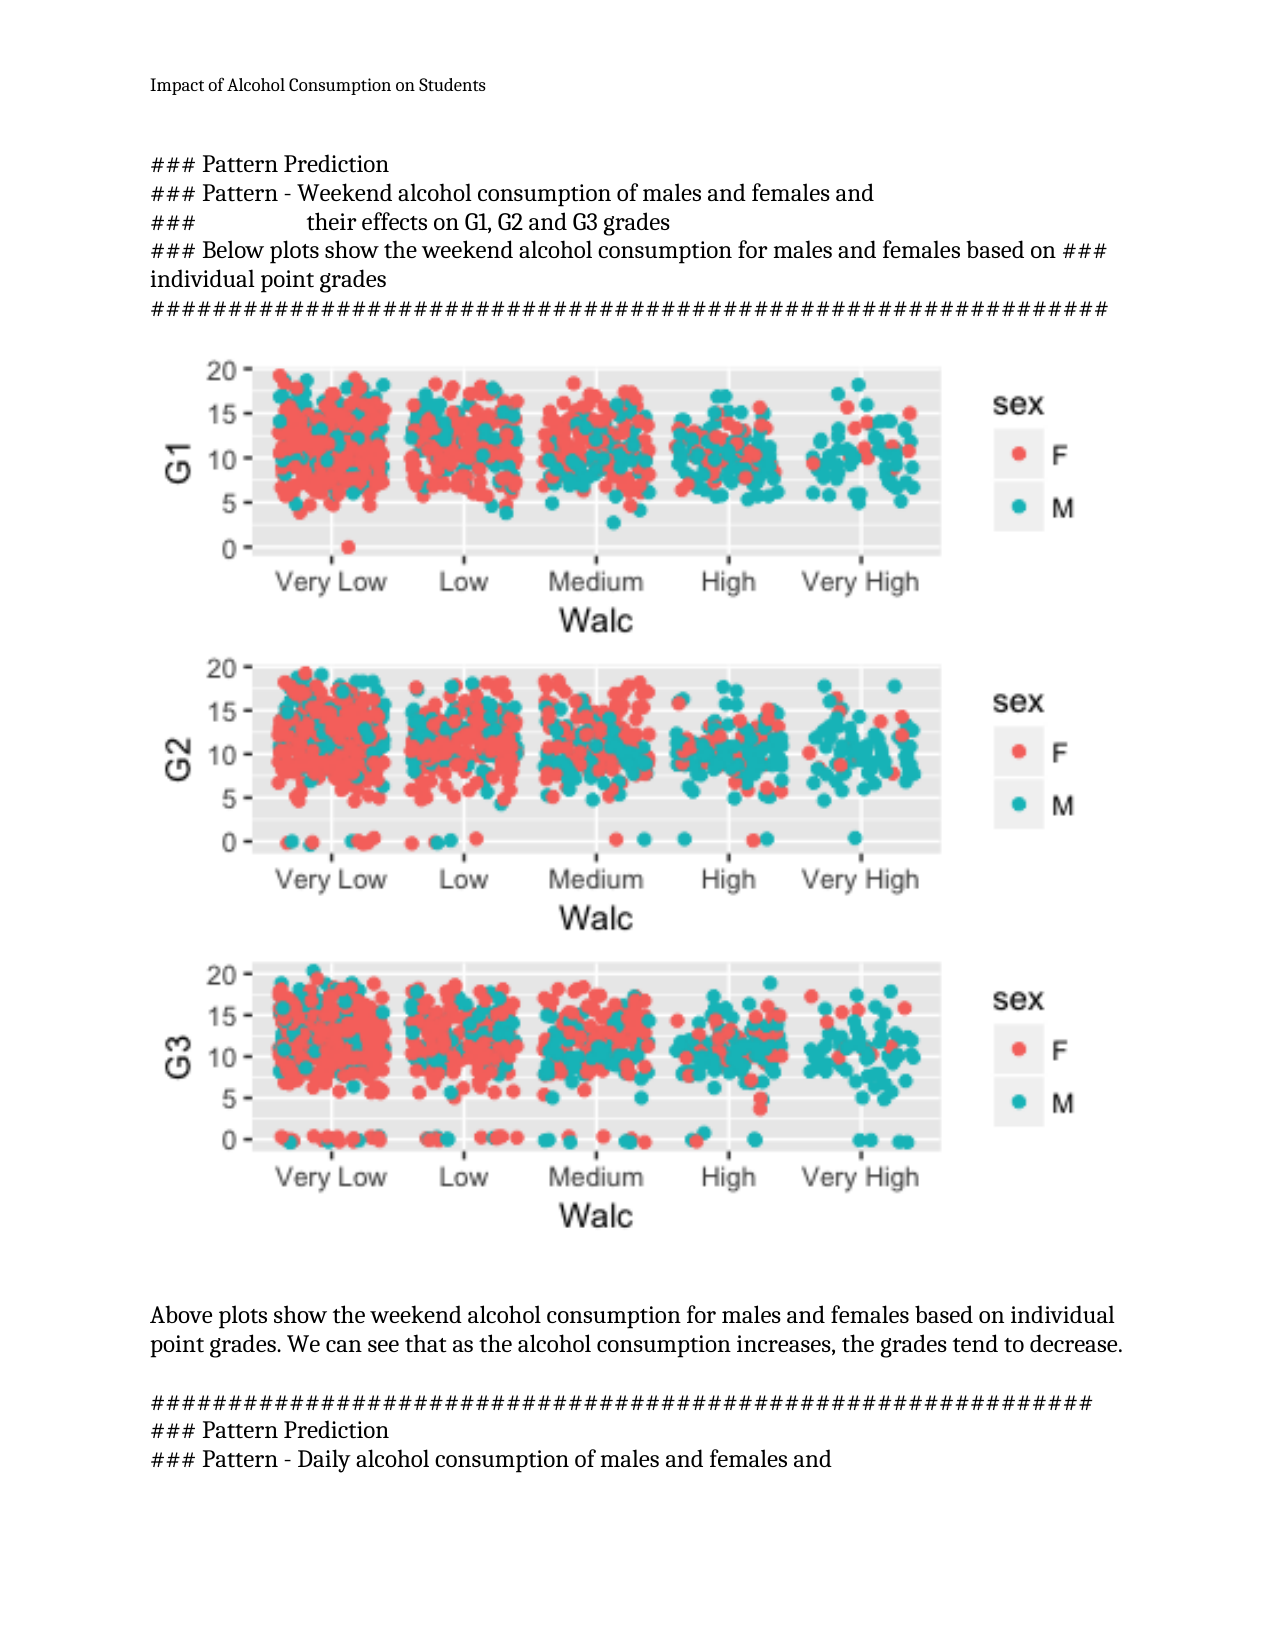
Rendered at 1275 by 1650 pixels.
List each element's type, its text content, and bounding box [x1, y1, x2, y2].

text ############################################################# [150, 1387, 1125, 1416]
text ### their effects on G1, G2 and G3 grades [150, 207, 1125, 236]
text ### Pattern Prediction [150, 150, 1125, 179]
picture [150, 351, 1109, 1244]
text ### Pattern Prediction [150, 1416, 1125, 1445]
text Above plots show the weekend alcohol consumption for males and females based on individual point grades. We can see that as the alcohol consumption increases, the grades tend to decrease. [150, 1301, 1125, 1359]
text ### Pattern - Weekend alcohol consumption of males and females and [150, 179, 1125, 207]
text ############################################################## [150, 294, 1125, 322]
text ### Pattern - Daily alcohol consumption of males and females and [150, 1445, 1125, 1474]
text ### Below plots show the weekend alcohol consumption for males and females based on ### individual point grades [150, 236, 1125, 294]
